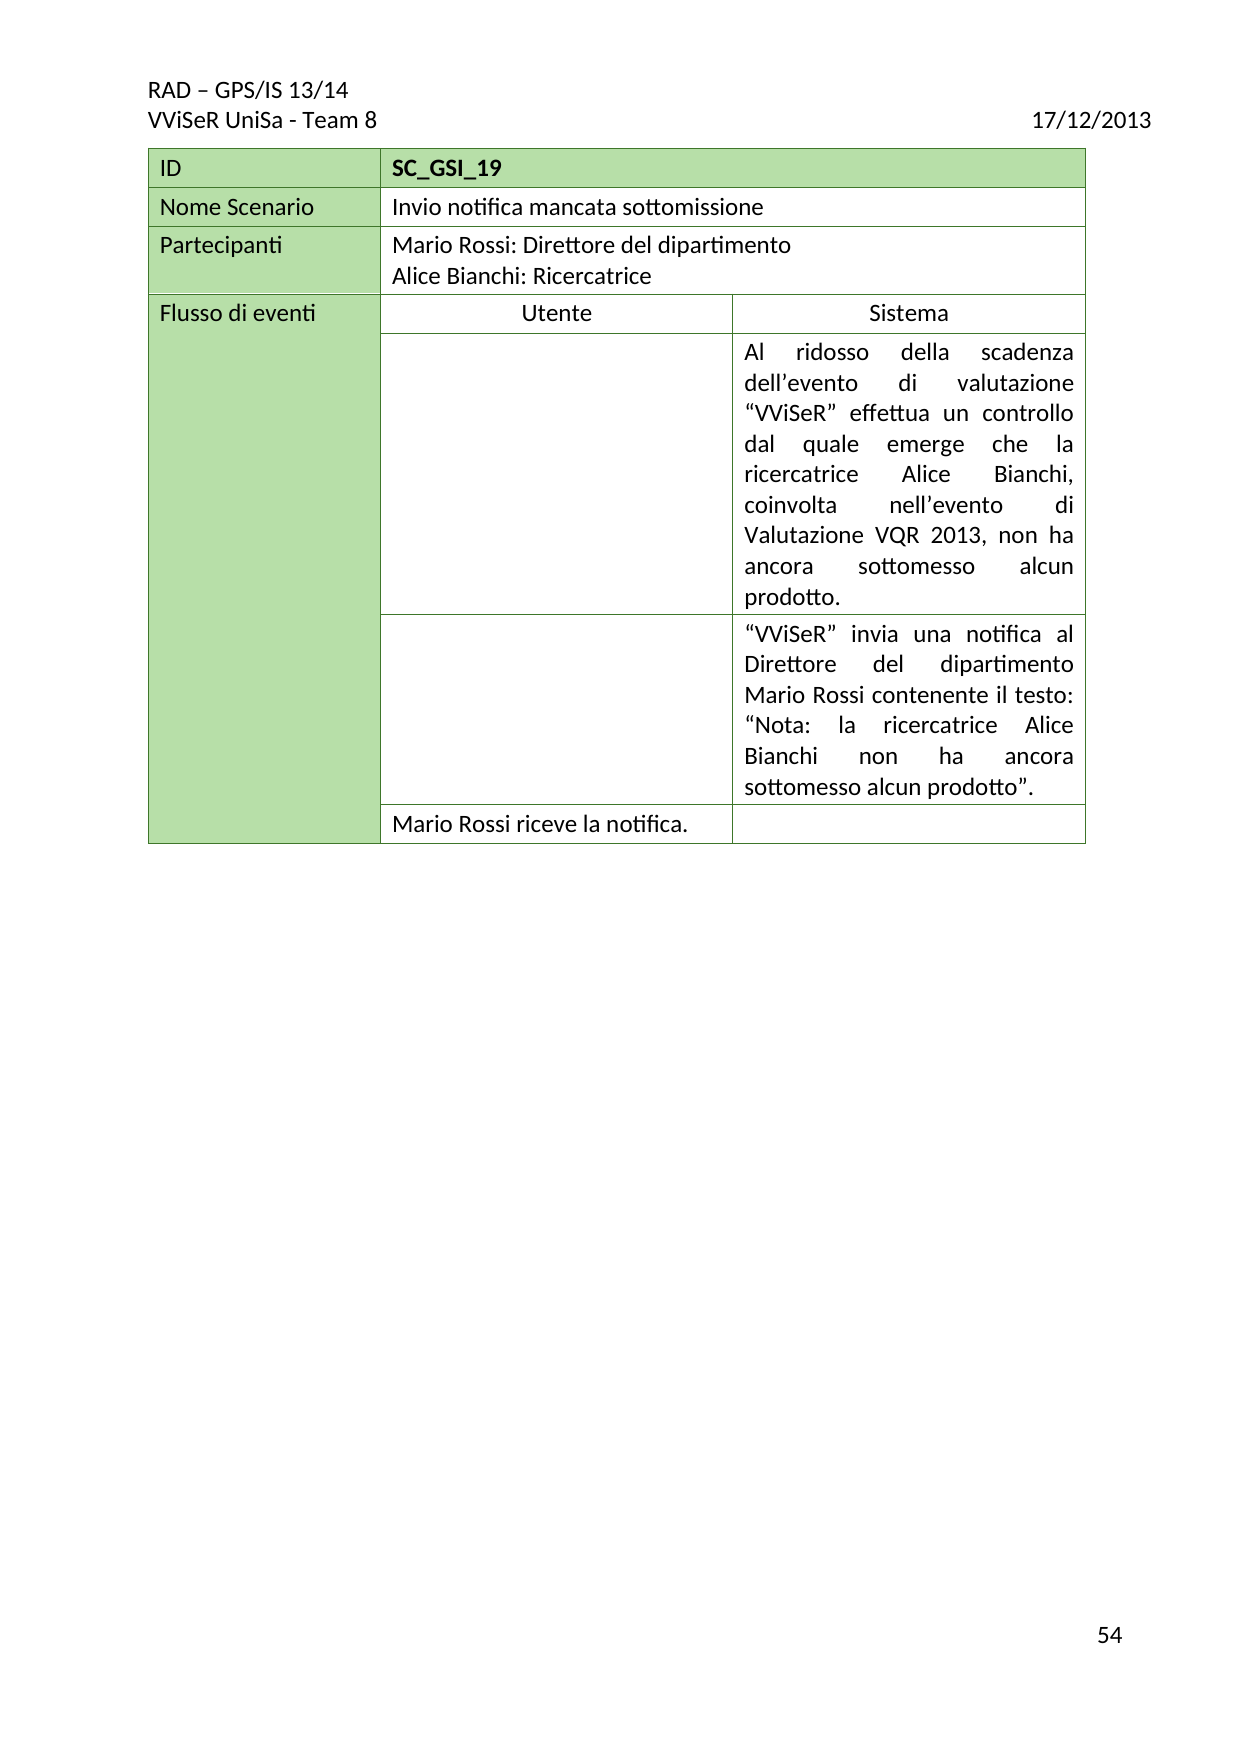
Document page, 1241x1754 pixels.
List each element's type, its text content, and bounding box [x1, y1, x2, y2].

table_cell [381, 334, 732, 614]
table_cell “VViSeR” invia una notifica al Direttore del dipartimento Mario Rossi contenente il testo: “Nota: la ricercatrice Alice Bianchi non ha ancora sottomesso alcun prodotto”. [733, 615, 1085, 804]
table_cell Nome Scenario [149, 188, 380, 226]
table_cell Invio notifica mancata sottomissione [381, 188, 1085, 226]
table_cell Mario Rossi: Direttore del dipartimento Alice Bianchi: Ricercatrice [381, 227, 1085, 293]
table_header SC_GSI_19 [381, 149, 1085, 187]
table_cell Al ridosso della scadenza dell’evento di valutazione “VViSeR” effettua un controllo dal quale emerge che la ricercatrice Alice Bianchi, coinvolta nell’evento di Valutazione VQR 2013, non ha ancora sottomesso alcun prodotto. [733, 334, 1085, 614]
table_cell Mario Rossi riceve la notifica. [381, 805, 732, 843]
table_cell [733, 805, 1085, 843]
table_cell Utente [381, 295, 732, 332]
table_cell [381, 615, 732, 804]
table_cell Flusso di eventi [149, 295, 380, 843]
table_header ID [149, 149, 380, 187]
table_cell Sistema [733, 295, 1085, 332]
table_cell Partecipanti [149, 227, 380, 293]
